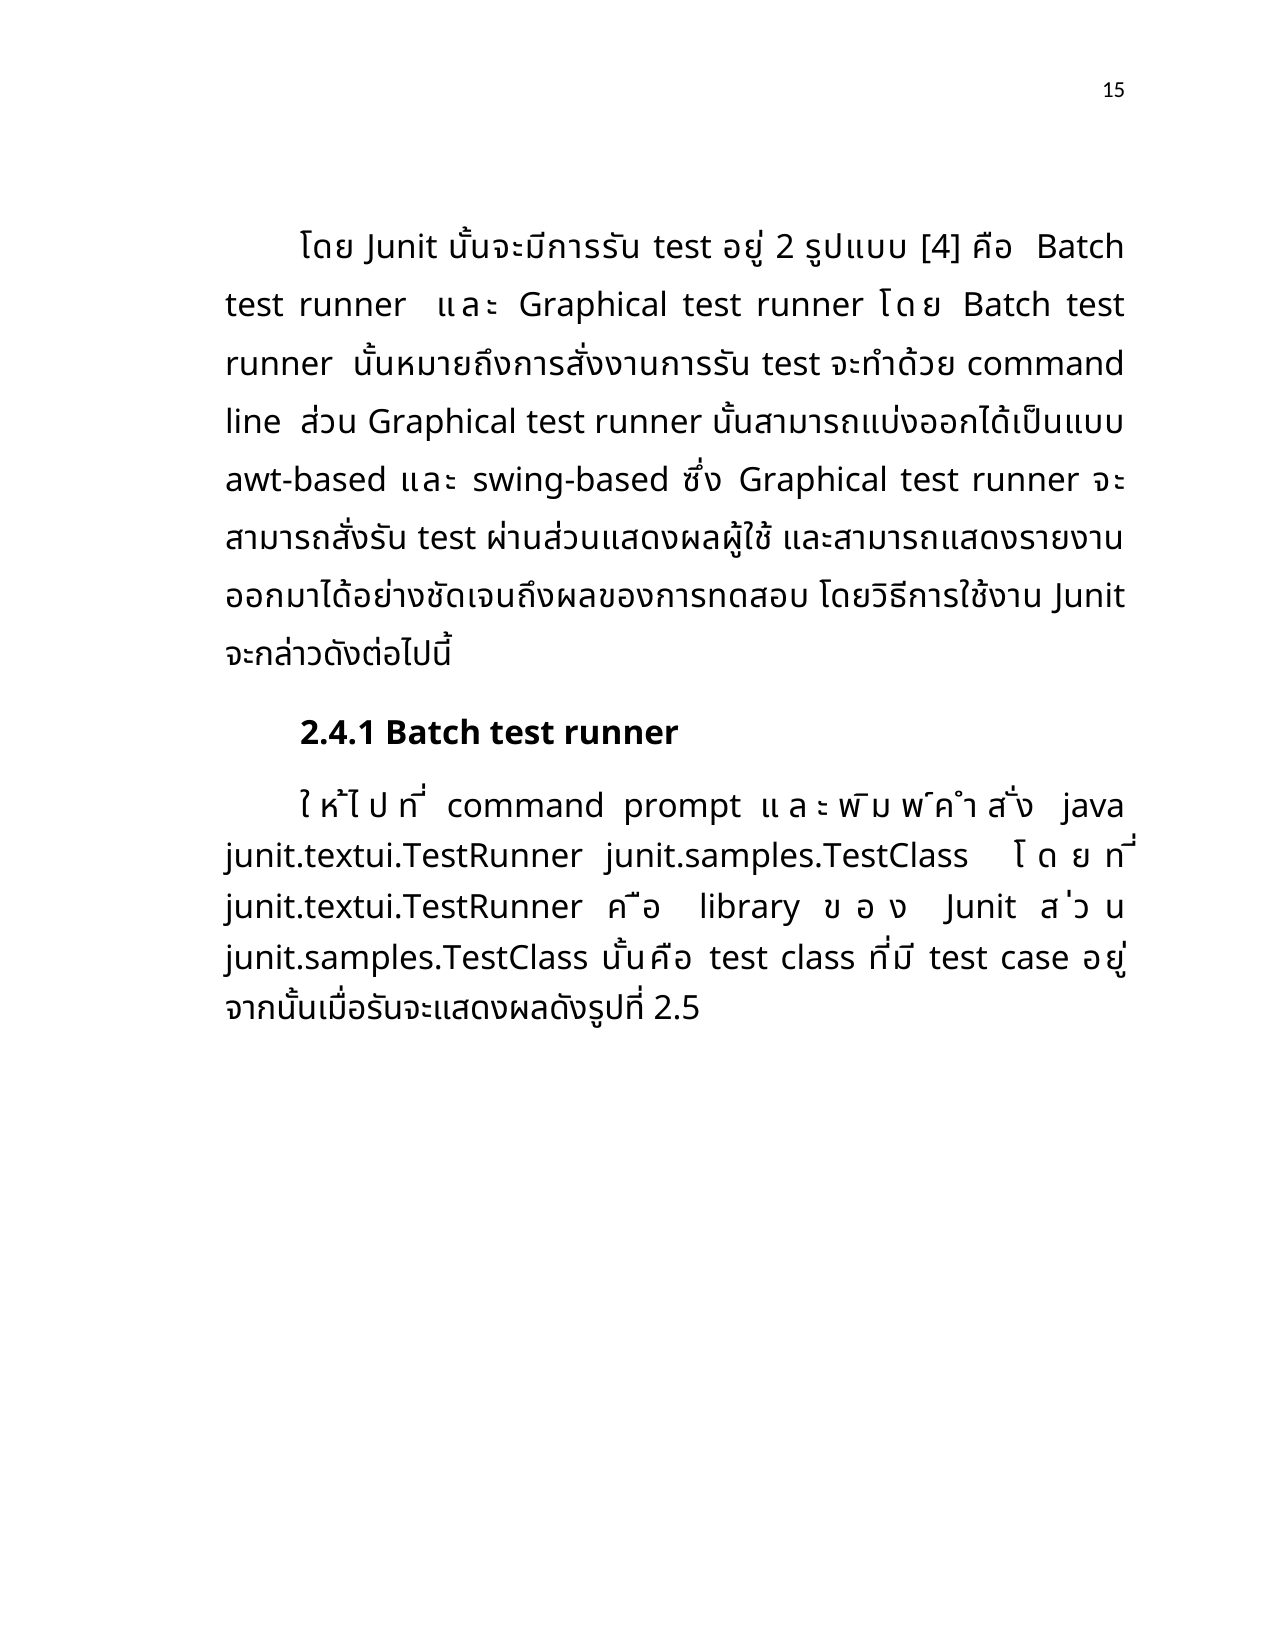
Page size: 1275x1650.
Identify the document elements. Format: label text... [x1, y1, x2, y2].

text โดย Junit นั้นจะมีการรัน test อยู่ 2 รูปแบบ [4] คือ Batch test runner และ Graphical test runner โดย Batch test runner นั้นหมายถึงการสั่งงานการรัน test จะทำด้วย command line ส่วน Graphical test runner นั้นสามารถแบ่งออกได้เป็นแบบ awt-based และ swing-based ซึ่ง Graphical test runner จะสามารถสั่งรัน test ผ่านส่วนแสดงผลผู้ใช้ และสามารถแสดงรายงานออกมาได้อย่างชัดเจนถึงผลของการทดสอบ โดยวิธีการใช้งาน Junit จะกล่าวดังต่อไปนี้ [225, 223, 1125, 680]
text ให้ไปที่ command prompt และพิมพ์คำสั่ง java junit.textui.TestRunner junit.samples.TestClass โดยที่ junit.textui.TestRunner คือ library ของ Junit ส่วน junit.samples.TestClass นั้นคือ test class ที่มี test case อยู่ จากนั้นเมื่อรันจะแสดงผลดังรูปที่ 2.6 [225, 782, 1125, 1035]
list Batch test runner [225, 709, 1125, 754]
